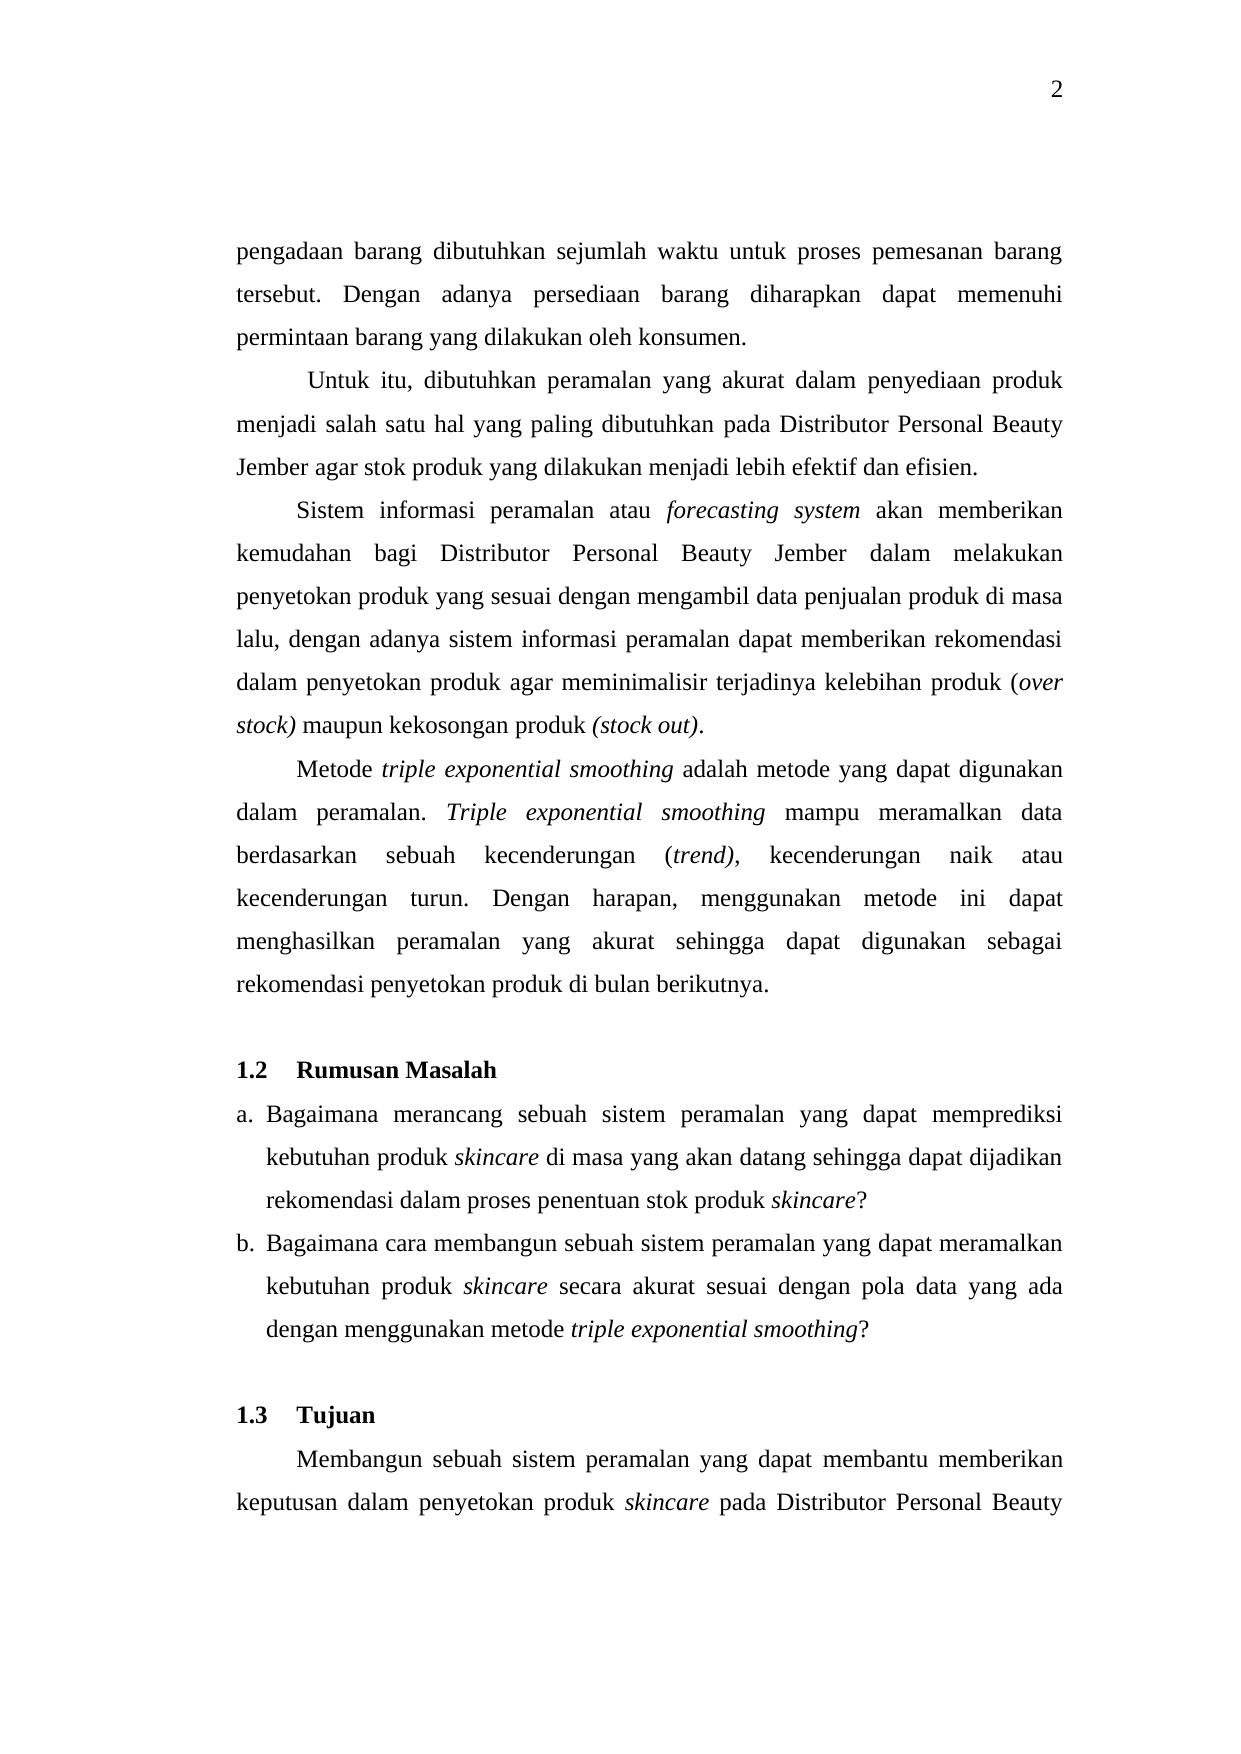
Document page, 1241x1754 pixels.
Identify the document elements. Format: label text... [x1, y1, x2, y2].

text Metode triple exponential smoothing adalah metode yang dapat digunakan dalam peramalan. Triple exponential smoothing mampu meramalkan data berdasarkan sebuah kecenderungan (trend), kecenderungan naik atau kecenderungan turun. Dengan harapan, menggunakan metode ini dapat menghasilkan peramalan yang akurat sehingga dapat digunakan sebagai rekomendasi penyetokan produk di bulan berikutnya. [236, 754, 1063, 998]
subtitle Rumusan Masalah [236, 1056, 1063, 1084]
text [236, 1444, 1063, 1516]
text Untuk itu, dibutuhkan peramalan yang akurat dalam penyediaan produk menjadi salah satu hal yang paling dibutuhkan pada Distributor Personal Beauty Jember agar stok produk yang dilakukan menjadi lebih efektif dan efisien. [236, 366, 1063, 481]
list Bagaimana cara membangun sebuah sistem peramalan yang dapat meramalkan kebutuhan produk skincare secara akurat sesuai dengan pola data yang ada dengan menggunakan metode triple exponential smoothing? [236, 1228, 1063, 1343]
text pengadaan barang dibutuhkan sejumlah waktu untuk proses pemesanan barang tersebut. Dengan adanya persediaan barang diharapkan dapat memenuhi permintaan barang yang dilakukan oleh konsumen. [236, 236, 1063, 351]
subtitle Tujuan [236, 1401, 1063, 1429]
text Sistem informasi peramalan atau forecasting system akan memberikan kemudahan bagi Distributor Personal Beauty Jember dalam melakukan penyetokan produk yang sesuai dengan mengambil data penjualan produk di masa lalu, dengan adanya sistem informasi peramalan dapat memberikan rekomendasi dalam penyetokan produk agar meminimalisir terjadinya kelebihan produk (over stock) maupun kekosongan produk (stock out). [236, 495, 1063, 739]
list Bagaimana merancang sebuah sistem peramalan yang dapat memprediksi kebutuhan produk skincare di masa yang akan datang sehingga dapat dijadikan rekomendasi dalam proses penentuan stok produk skincare? [236, 1099, 1063, 1214]
